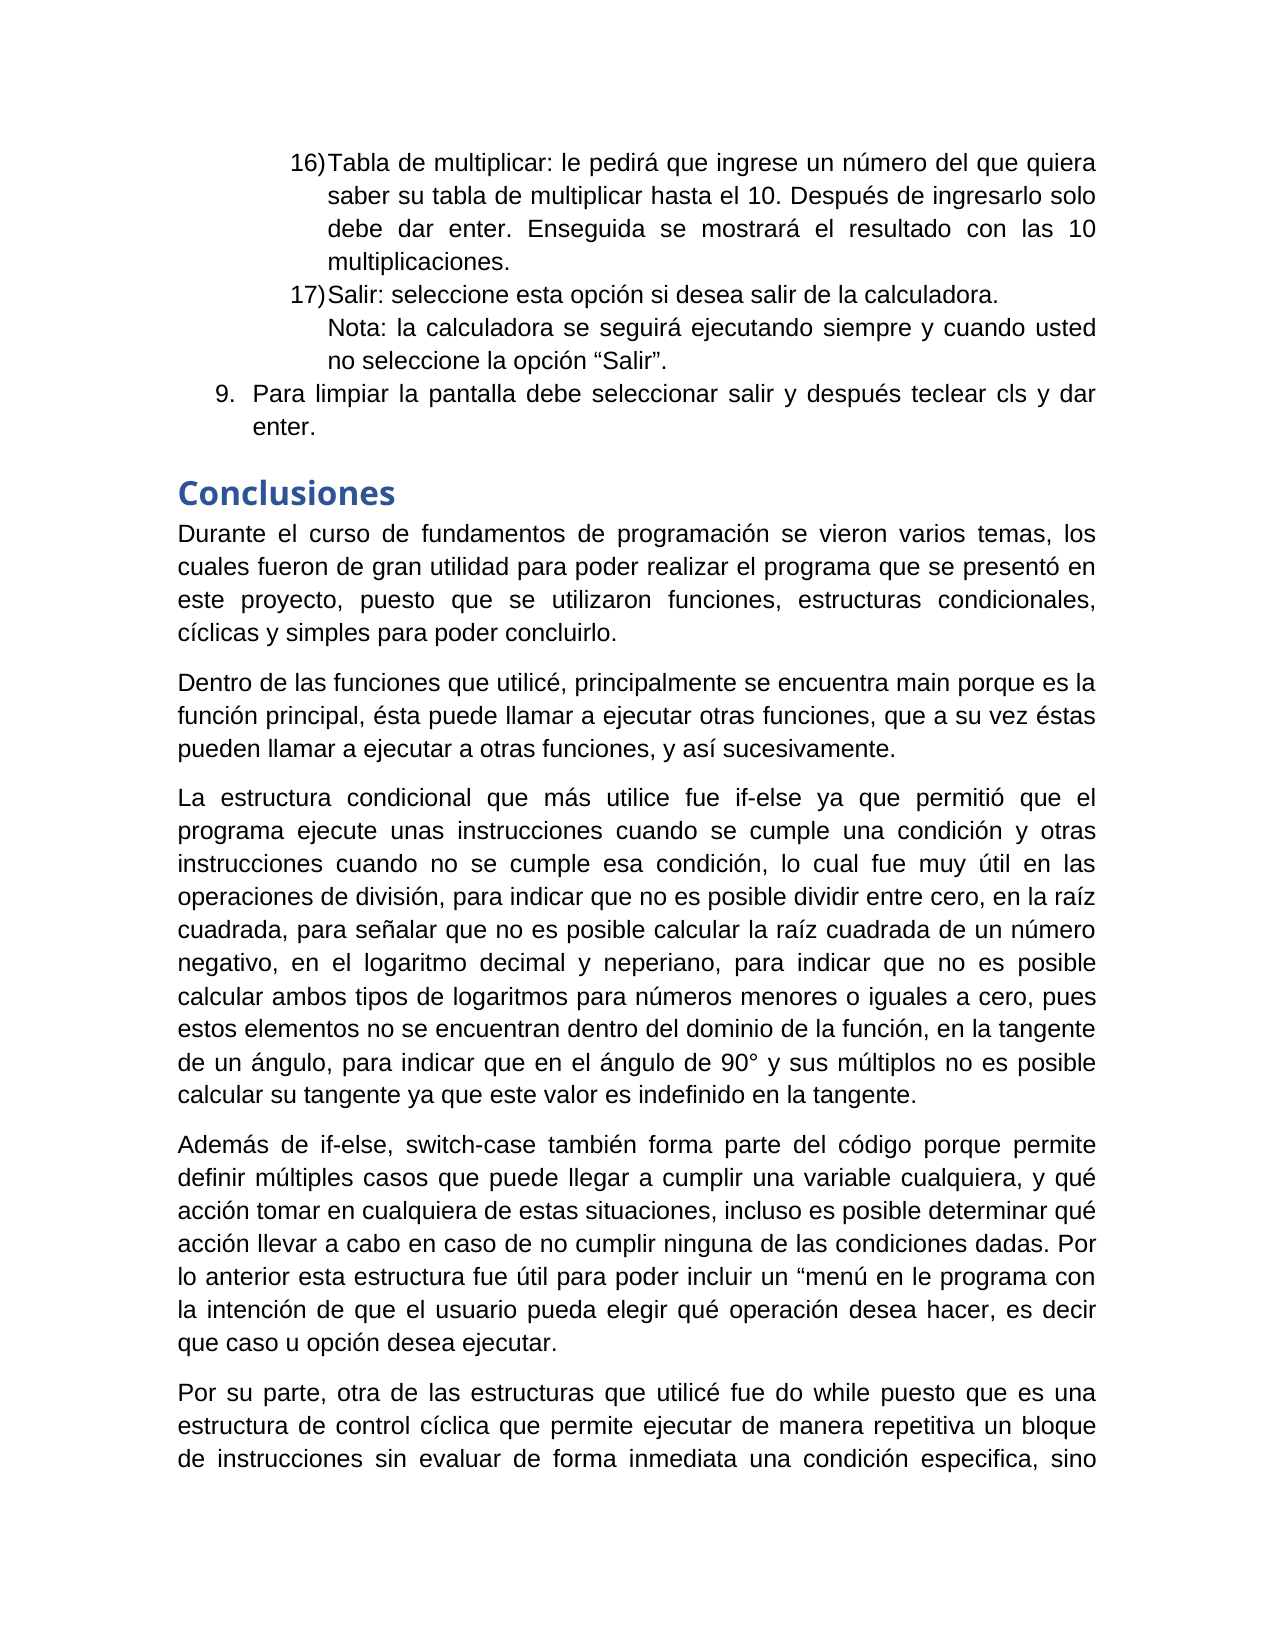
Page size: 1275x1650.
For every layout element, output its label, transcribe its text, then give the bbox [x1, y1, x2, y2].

list Para limpiar la pantalla debe seleccionar salir y después teclear cls y dar enter. [215, 379, 1098, 441]
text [177, 1378, 1098, 1473]
list Salir: seleccione esta opción si desea salir de la calculadora. [290, 280, 1098, 308]
text Durante el curso de fundamentos de programación se vieron varios temas, los cuales fueron de gran utilidad para poder realizar el programa que se presentó en este proyecto, puesto que se utilizaron funciones, estructuras condicionales, cíclicas y simples para poder concluirlo. [177, 519, 1098, 647]
list Nota: la calculadora se seguirá ejecutando siempre y cuando usted no seleccione la opción “Salir”. [327, 313, 1098, 374]
list Tabla de multiplicar: le pedirá que ingrese un número del que quiera saber su tabla de multiplicar hasta el 10. Después de ingresarlo solo debe dar enter. Enseguida se mostrará el resultado con las 10 multiplicaciones. [290, 148, 1098, 276]
text Dentro de las funciones que utilicé, principalmente se encuentra main porque es la función principal, ésta puede llamar a ejecutar otras funciones, que a su vez éstas pueden llamar a ejecutar a otras funciones, y así sucesivamente. [177, 668, 1098, 762]
text La estructura condicional que más utilice fue if-else ya que permitió que el programa ejecute unas instrucciones cuando se cumple una condición y otras instrucciones cuando no se cumple esa condición, lo cual fue muy útil en las operaciones de división, para indicar que no es posible dividir entre cero, en la raíz cuadrada, para señalar que no es posible calcular la raíz cuadrada de un número negativo, en el logaritmo decimal y neperiano, para indicar que no es posible calcular ambos tipos de logaritmos para números menores o iguales a cero, pues estos elementos no se encuentran dentro del dominio de la función, en la tangente de un ángulo, para indicar que en el ángulo de 90° y sus múltiplos no es posible calcular su tangente ya que este valor es indefinido en la tangente. [177, 783, 1098, 1109]
subtitle Conclusiones [177, 470, 1098, 515]
text Además de if-else, switch-case también forma parte del código porque permite definir múltiples casos que puede llegar a cumplir una variable cualquiera, y qué acción tomar en cualquiera de estas situaciones, incluso es posible determinar qué acción llevar a cabo en caso de no cumplir ninguna de las condiciones dadas. Por lo anterior esta estructura fue útil para poder incluir un “menú en le programa con la intención de que el usuario pueda elegir qué operación desea hacer, es decir que caso u opción desea ejecutar. [177, 1130, 1098, 1357]
